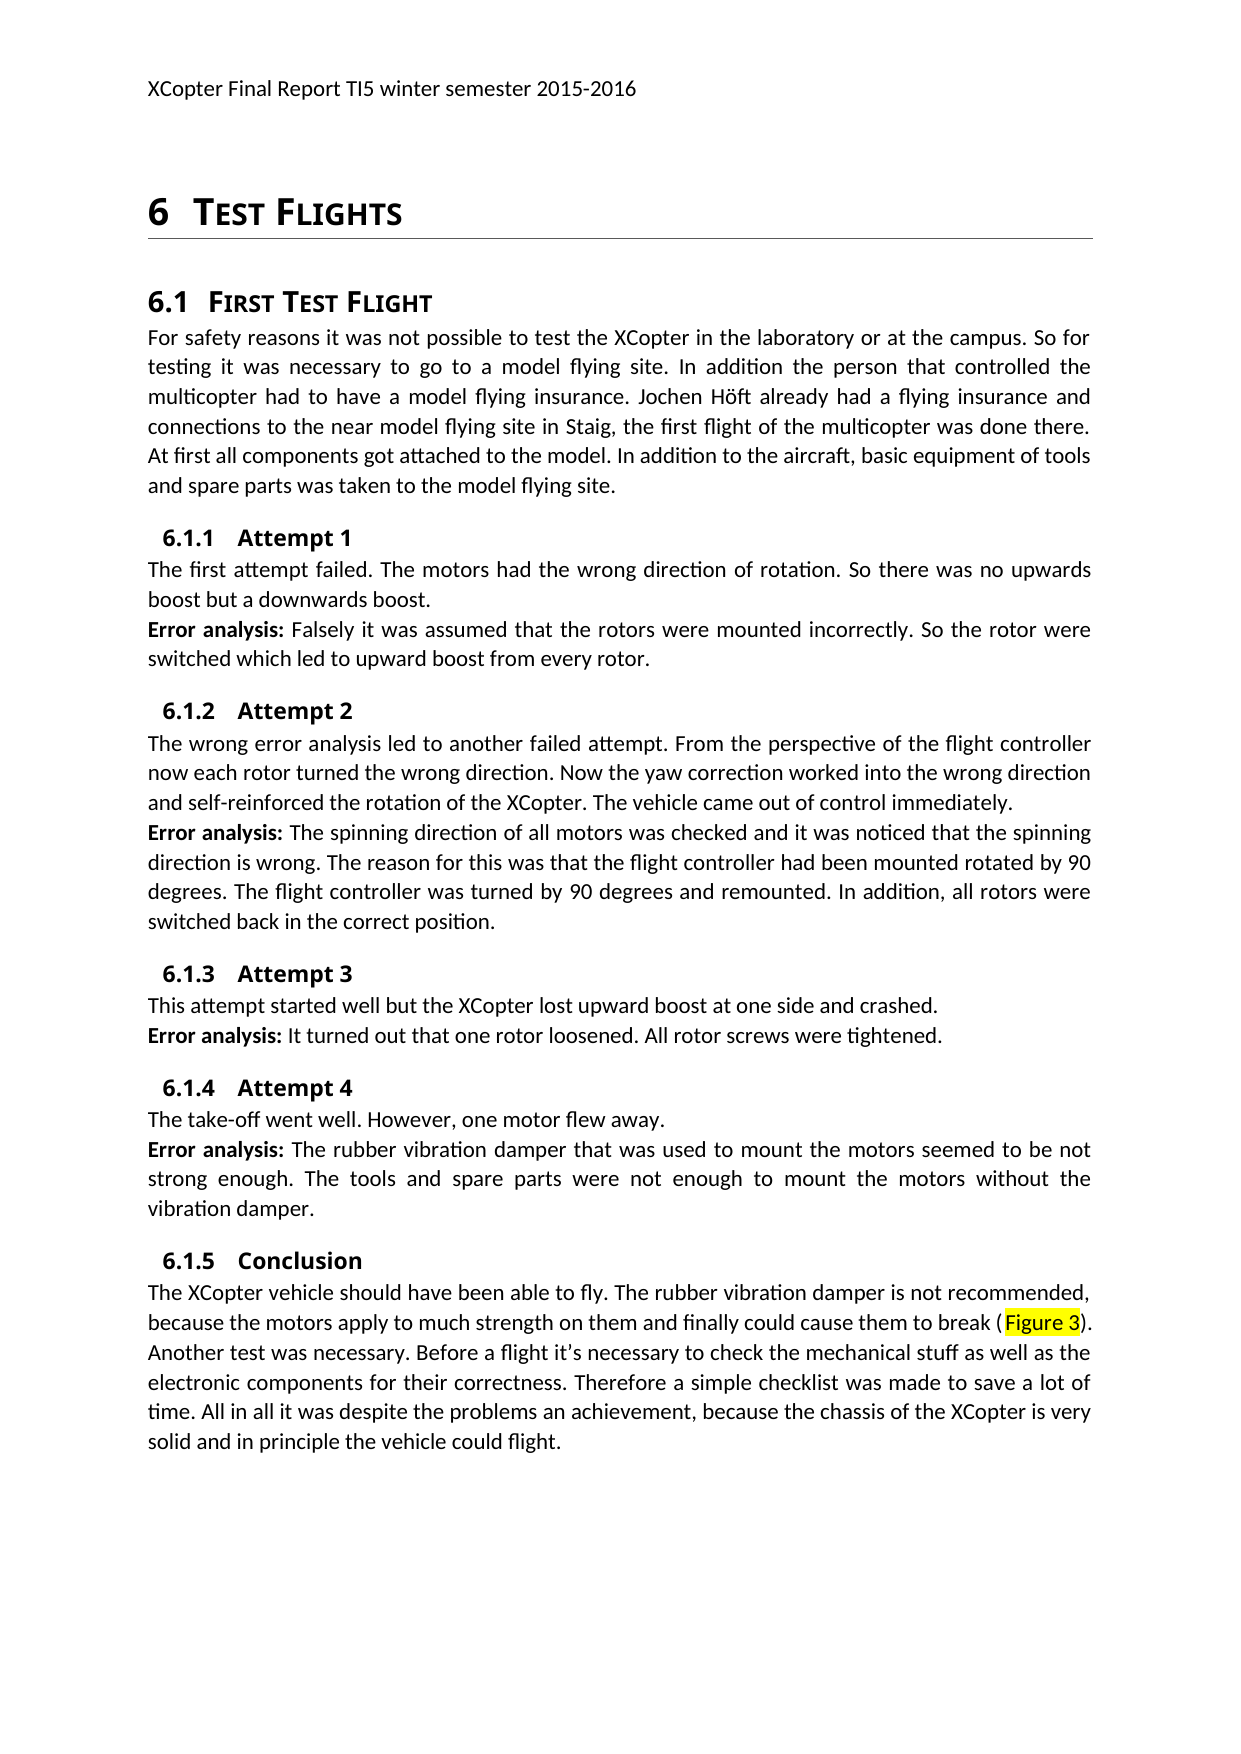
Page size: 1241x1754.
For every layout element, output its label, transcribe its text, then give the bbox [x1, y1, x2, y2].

text The XCopter vehicle should have been able to fly. The rubber vibration damper is not recommended, because the motors apply to much strength on them and finally could cause them to break (Figure 3). Another test was necessary. Before a flight it’s necessary to check the mechanical stuff as well as the electronic components for their correctness. Therefore a simple checklist was made to save a lot of time. All in all it was despite the problems an achievement, because the chassis of the XCopter is very solid and in principle the vehicle could flight. [148, 1278, 1093, 1455]
text The wrong error analysis led to another failed attempt. From the perspective of the flight controller now each rotor turned the wrong direction. Now the yaw correction worked into the wrong direction and self-reinforced the rotation of the XCopter. The vehicle came out of control immediately. Error analysis: The spinning direction of all motors was checked and it was noticed that the spinning direction is wrong. The reason for this was that the flight controller had been mounted rotated by 90 degrees. The flight controller was turned by 90 degrees and remounted. In addition, all rotors were switched back in the correct position. [148, 729, 1093, 935]
subtitle Attempt 1 [162, 522, 1093, 553]
subtitle Conclusion [162, 1245, 1093, 1276]
subtitle Attempt 4 [162, 1071, 1093, 1103]
text For safety reasons it was not possible to test the XCopter in the laboratory or at the campus. So for testing it was necessary to go to a model flying site. In addition the person that controlled the multicopter had to have a model flying insurance. Jochen Höft already had a flying insurance and connections to the near model flying site in Staig, the first flight of the multicopter was done there. At first all components got attached to the model. In addition to the aircraft, basic equipment of tools and spare parts was taken to the model flying site. [148, 323, 1093, 499]
subtitle First Test Flight [148, 281, 1093, 321]
text The first attempt failed. The motors had the wrong direction of rotation. So there was no upwards boost but a downwards boost. Error analysis: Falsely it was assumed that the rotors were mounted incorrectly. So the rotor were switched which led to upward boost from every rotor. [148, 556, 1093, 673]
subtitle Test Flights [148, 185, 1093, 238]
text This attempt started well but the XCopter lost upward boost at one side and crashed. Error analysis: It turned out that one rotor loosened. All rotor screws were tightened. [148, 991, 1093, 1049]
text The take-off went well. However, one motor flew away. Error analysis: The rubber vibration damper that was used to mount the motors seemed to be not strong enough. The tools and spare parts were not enough to mount the motors without the vibration damper. [148, 1105, 1093, 1222]
subtitle Attempt 2 [162, 695, 1093, 726]
subtitle Attempt 3 [162, 957, 1093, 989]
